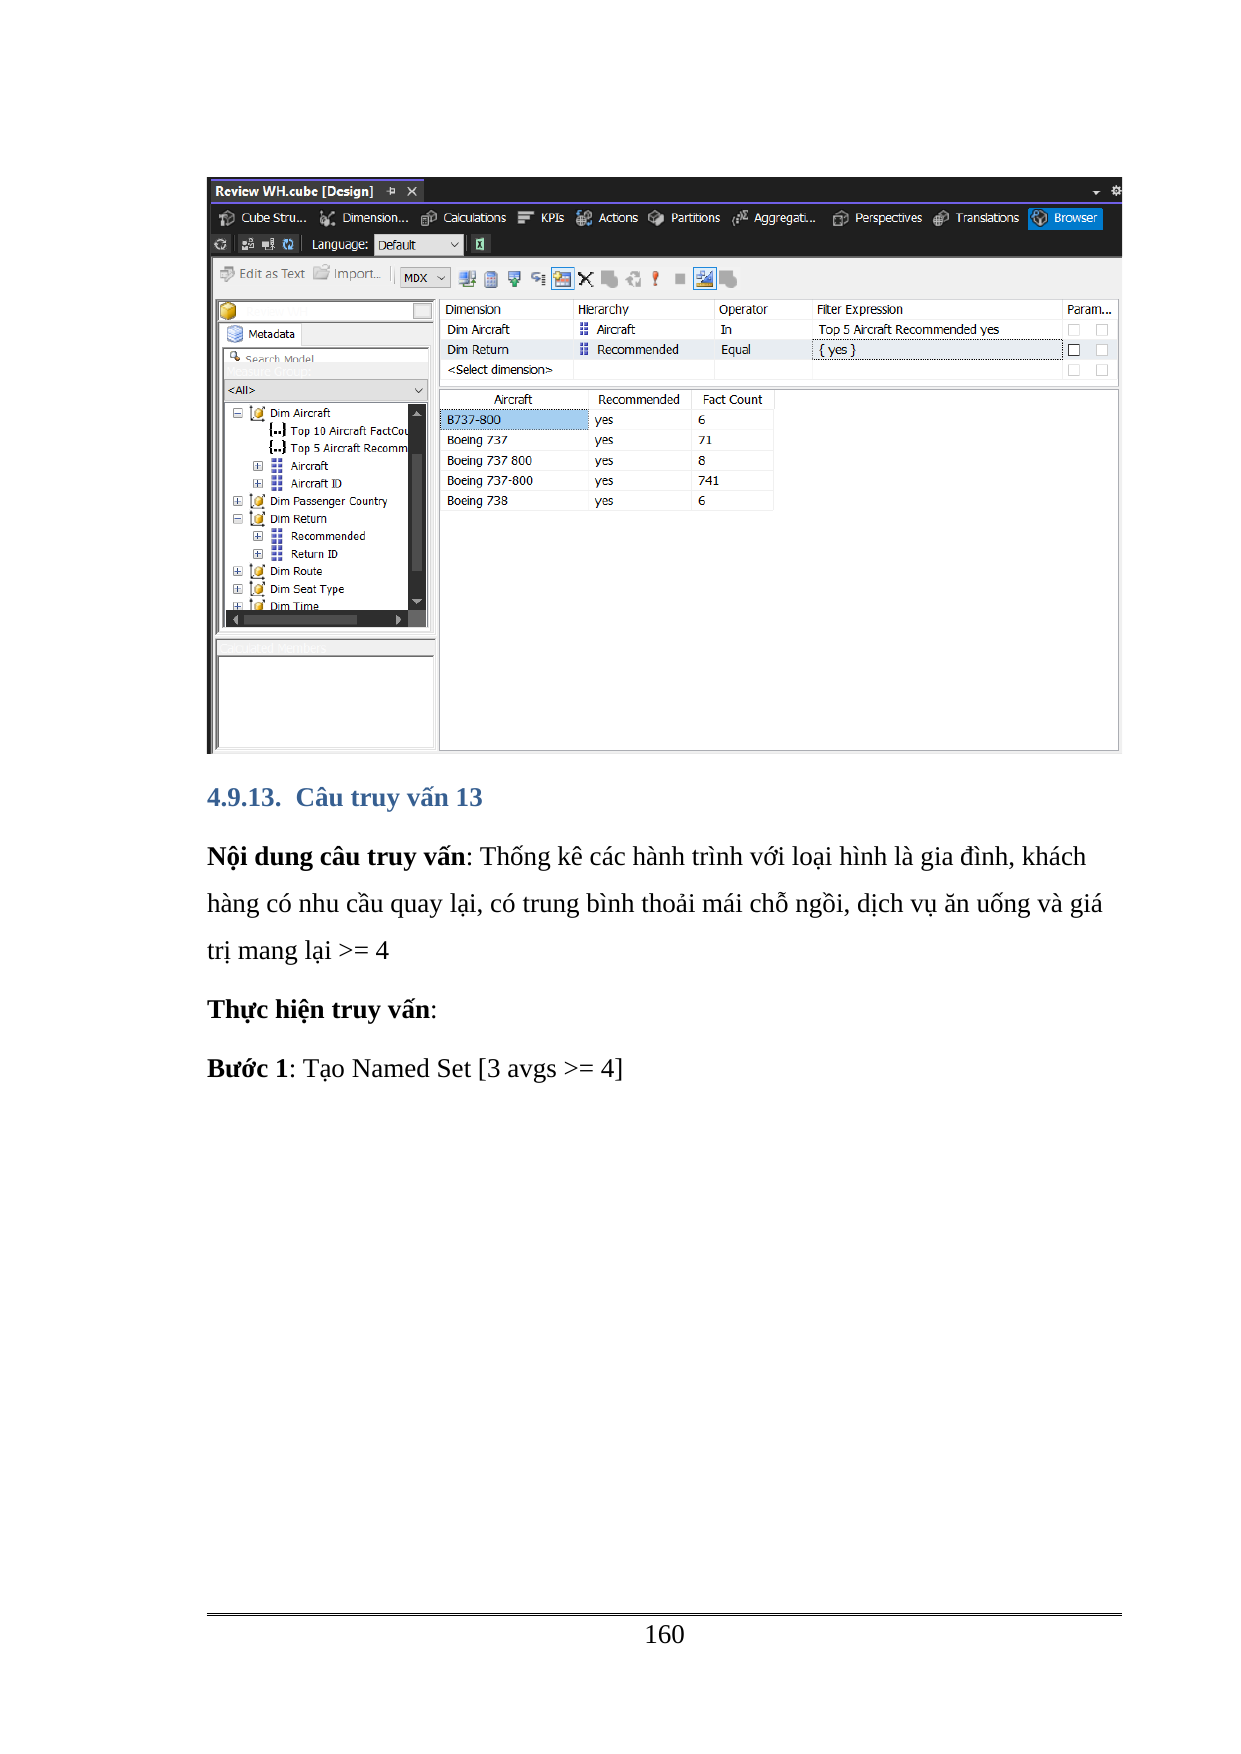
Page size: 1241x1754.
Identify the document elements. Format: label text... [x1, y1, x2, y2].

subtitle Câu truy vấn 13 [207, 781, 1122, 812]
text Bước 1: Tạo Named Set [3 avgs >= 4] [207, 1052, 1122, 1083]
text Nội dung câu truy vấn: Thống kê các hành trình với loại hình là gia đình, khách hàng có nhu cầu quay lại, có trung bình thoải mái chỗ ngồi, dịch vụ ăn uống và giá trị mang lại >= 4 [207, 840, 1122, 965]
picture [206, 177, 1123, 754]
text Thực hiện truy vấn: [207, 993, 1122, 1024]
